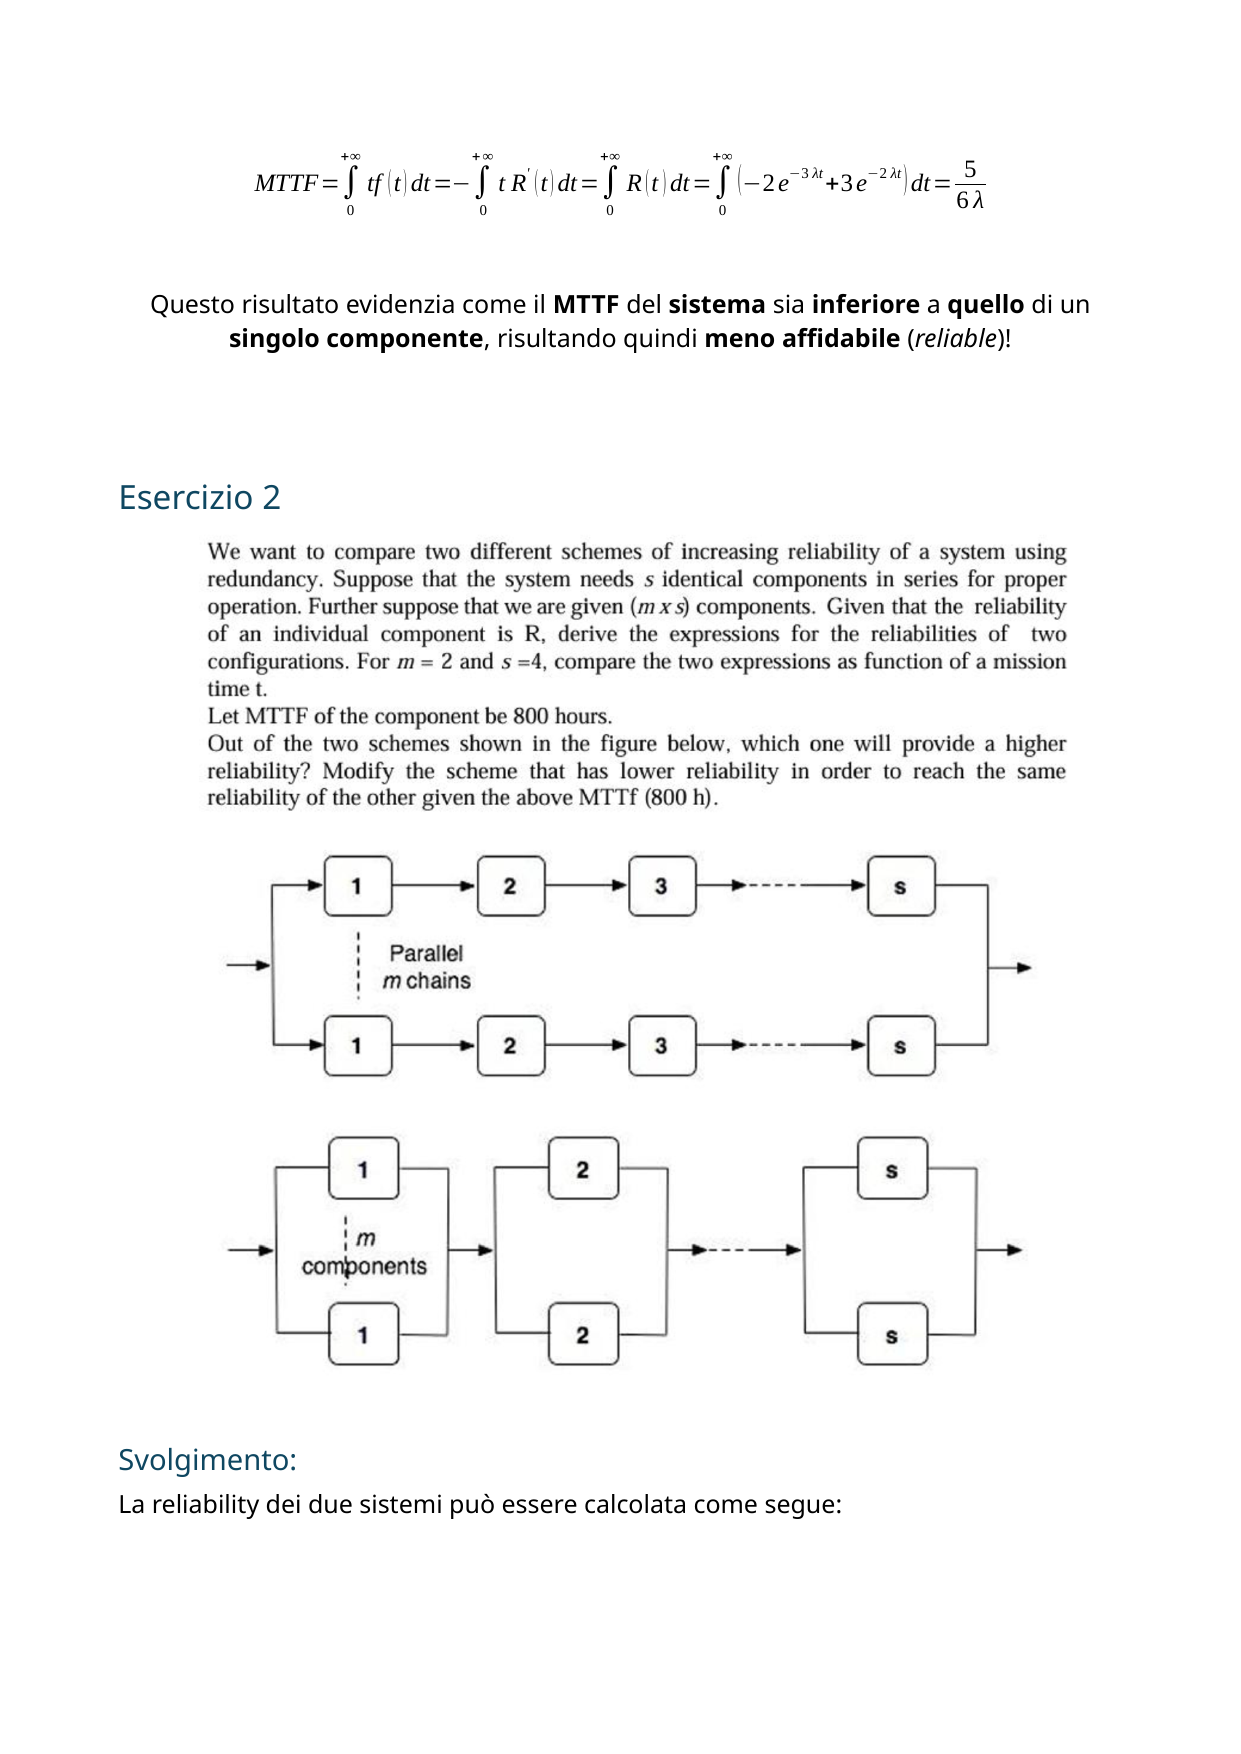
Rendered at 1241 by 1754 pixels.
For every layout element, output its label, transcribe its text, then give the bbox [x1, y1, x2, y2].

subtitle Svolgimento: [118, 1439, 1122, 1479]
text Questo risultato evidenzia come il MTTF del sistema sia inferiore a quello di un singolo componente, risultando quindi meno affidabile (reliable)! [118, 286, 1122, 354]
picture [118, 527, 1123, 1389]
subtitle Esercizio 2 [118, 473, 1122, 519]
text La reliability dei due sistemi può essere calcolata come segue: [118, 1487, 1122, 1521]
